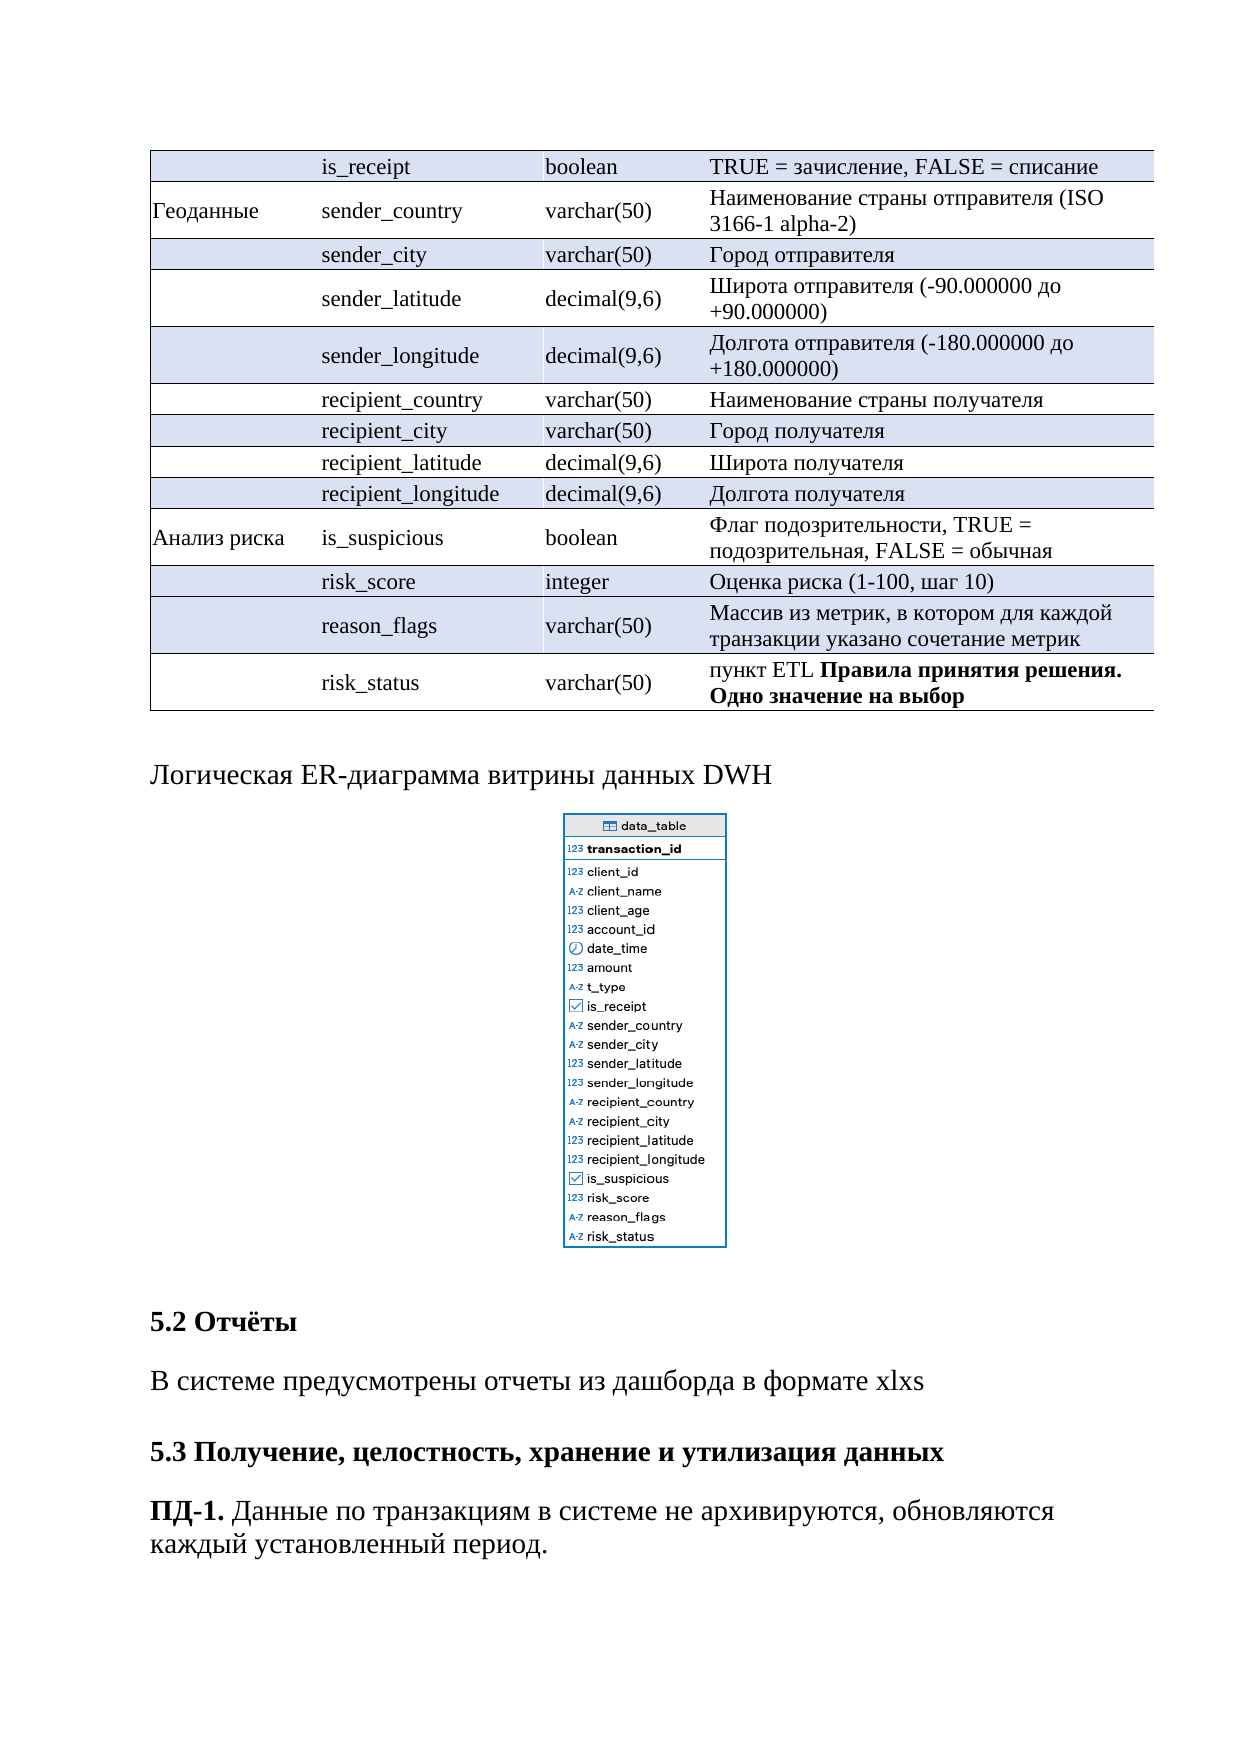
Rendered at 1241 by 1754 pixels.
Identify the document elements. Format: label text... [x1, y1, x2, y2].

table_cell Долгота отправителя (-180.000000 до +180.000000) [708, 327, 1154, 383]
table_cell varchar(50) [544, 654, 708, 710]
table_cell varchar(50) [544, 597, 708, 653]
table_cell [151, 447, 320, 477]
table_cell decimal(9,6) [544, 270, 708, 326]
table_cell Город отправителя [708, 239, 1154, 269]
text Логическая ER-диаграмма витрины данных DWH [150, 757, 1139, 791]
table_cell Широта отправителя (-90.000000 до +90.000000) [708, 270, 1154, 326]
table_cell boolean [544, 151, 708, 181]
table_cell [151, 239, 320, 269]
text ПД-1. Данные по транзакциям в системе не архивируются, обновляются каждый установленный период. [150, 1493, 1154, 1560]
table_cell risk_score [320, 566, 543, 596]
table_cell recipient_latitude [320, 447, 543, 477]
table_cell sender_country [320, 182, 543, 238]
table_cell decimal(9,6) [544, 327, 708, 383]
table_cell risk_status [320, 654, 543, 710]
table_cell [151, 478, 320, 508]
table_cell sender_latitude [320, 270, 543, 326]
table_cell Наименование страны отправителя (ISO 3166-1 alpha-2) [708, 182, 1154, 238]
table_cell reason_flags [320, 597, 543, 653]
table_cell integer [544, 566, 708, 596]
table_cell boolean [544, 509, 708, 565]
table_cell Город получателя [708, 415, 1154, 446]
table_cell Наименование страны получателя [708, 384, 1154, 414]
table_cell [151, 151, 320, 181]
subtitle 5.2 Отчёты [150, 1304, 1154, 1338]
table_cell varchar(50) [544, 384, 708, 414]
table_cell Оценка риска (1-100, шаг 10) [708, 566, 1154, 596]
table_cell Массив из метрик, в котором для каждой транзакции указано сочетание метрик [708, 597, 1154, 653]
table_cell decimal(9,6) [544, 478, 708, 508]
table_cell Геоданные [151, 182, 320, 238]
table_cell sender_city [320, 239, 543, 269]
table_cell Широта получателя [708, 447, 1154, 477]
table_cell [151, 566, 320, 596]
text В системе предусмотрены отчеты из дашборда в формате xlxs [150, 1363, 1154, 1397]
table_cell varchar(50) [544, 239, 708, 269]
table_cell пункт ETL Правила принятия решения. Одно значение на выбор [708, 654, 1154, 710]
table_cell recipient_city [320, 415, 543, 446]
table_cell [151, 654, 320, 710]
table_cell is_suspicious [320, 509, 543, 565]
picture [547, 803, 757, 1267]
table_cell Долгота получателя [708, 478, 1154, 508]
table_cell is_receipt [320, 151, 543, 181]
table_cell [151, 384, 320, 414]
table_cell recipient_longitude [320, 478, 543, 508]
table_cell [151, 415, 320, 446]
table_cell recipient_country [320, 384, 543, 414]
table_cell Анализ риска [151, 509, 320, 565]
table_cell Флаг подозрительности, TRUE = подозрительная, FALSE = обычная [708, 509, 1154, 565]
table_cell [151, 270, 320, 326]
table_cell TRUE = зачисление, FALSE = списание [708, 151, 1154, 181]
table_cell [151, 327, 320, 383]
table_cell sender_longitude [320, 327, 543, 383]
table_cell varchar(50) [544, 182, 708, 238]
subtitle 5.3 Получение, целостность, хранение и утилизация данных [150, 1434, 1154, 1468]
table_cell varchar(50) [544, 415, 708, 446]
table_cell decimal(9,6) [544, 447, 708, 477]
table_cell [151, 597, 320, 653]
